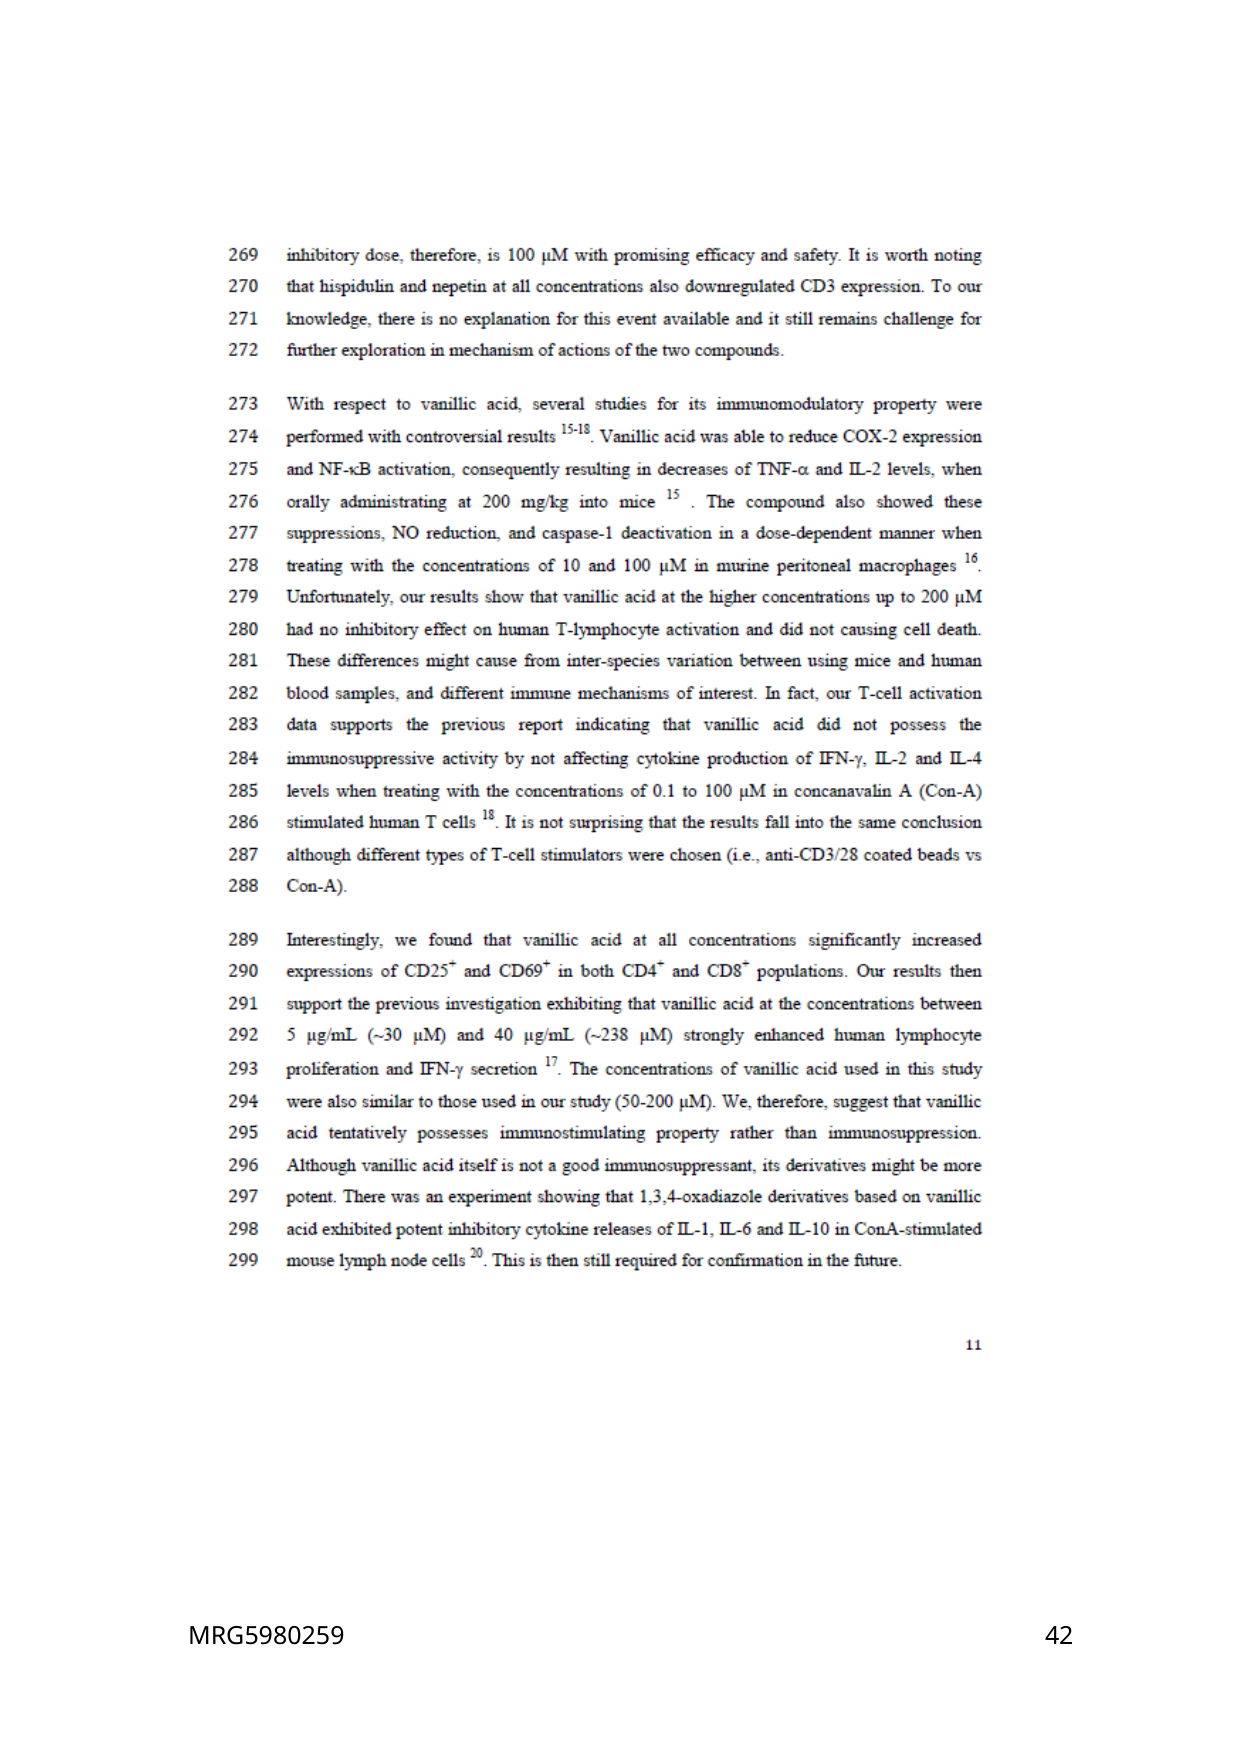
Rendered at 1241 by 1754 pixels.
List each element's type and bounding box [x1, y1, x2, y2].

picture [187, 150, 1091, 1418]
